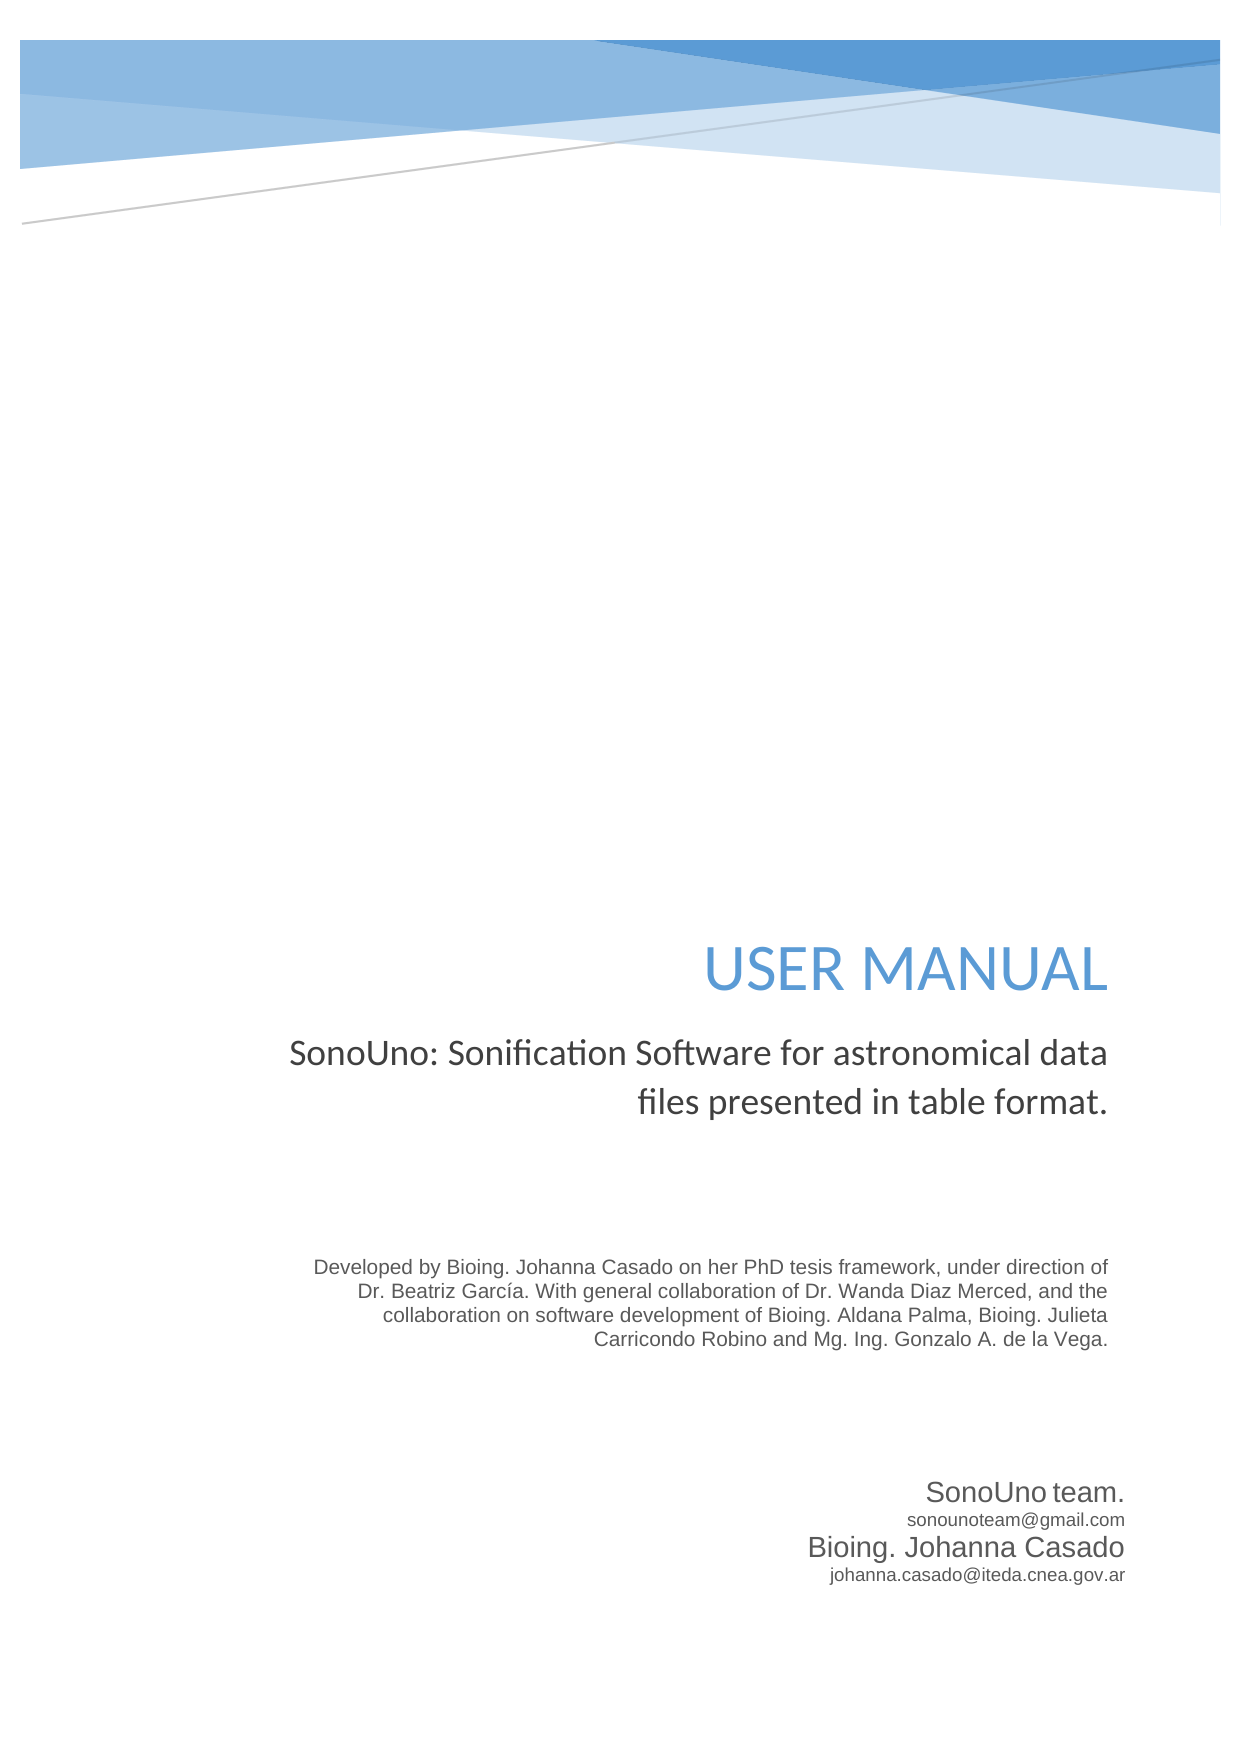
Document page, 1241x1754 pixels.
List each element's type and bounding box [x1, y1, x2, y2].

picture [20, 40, 1221, 240]
